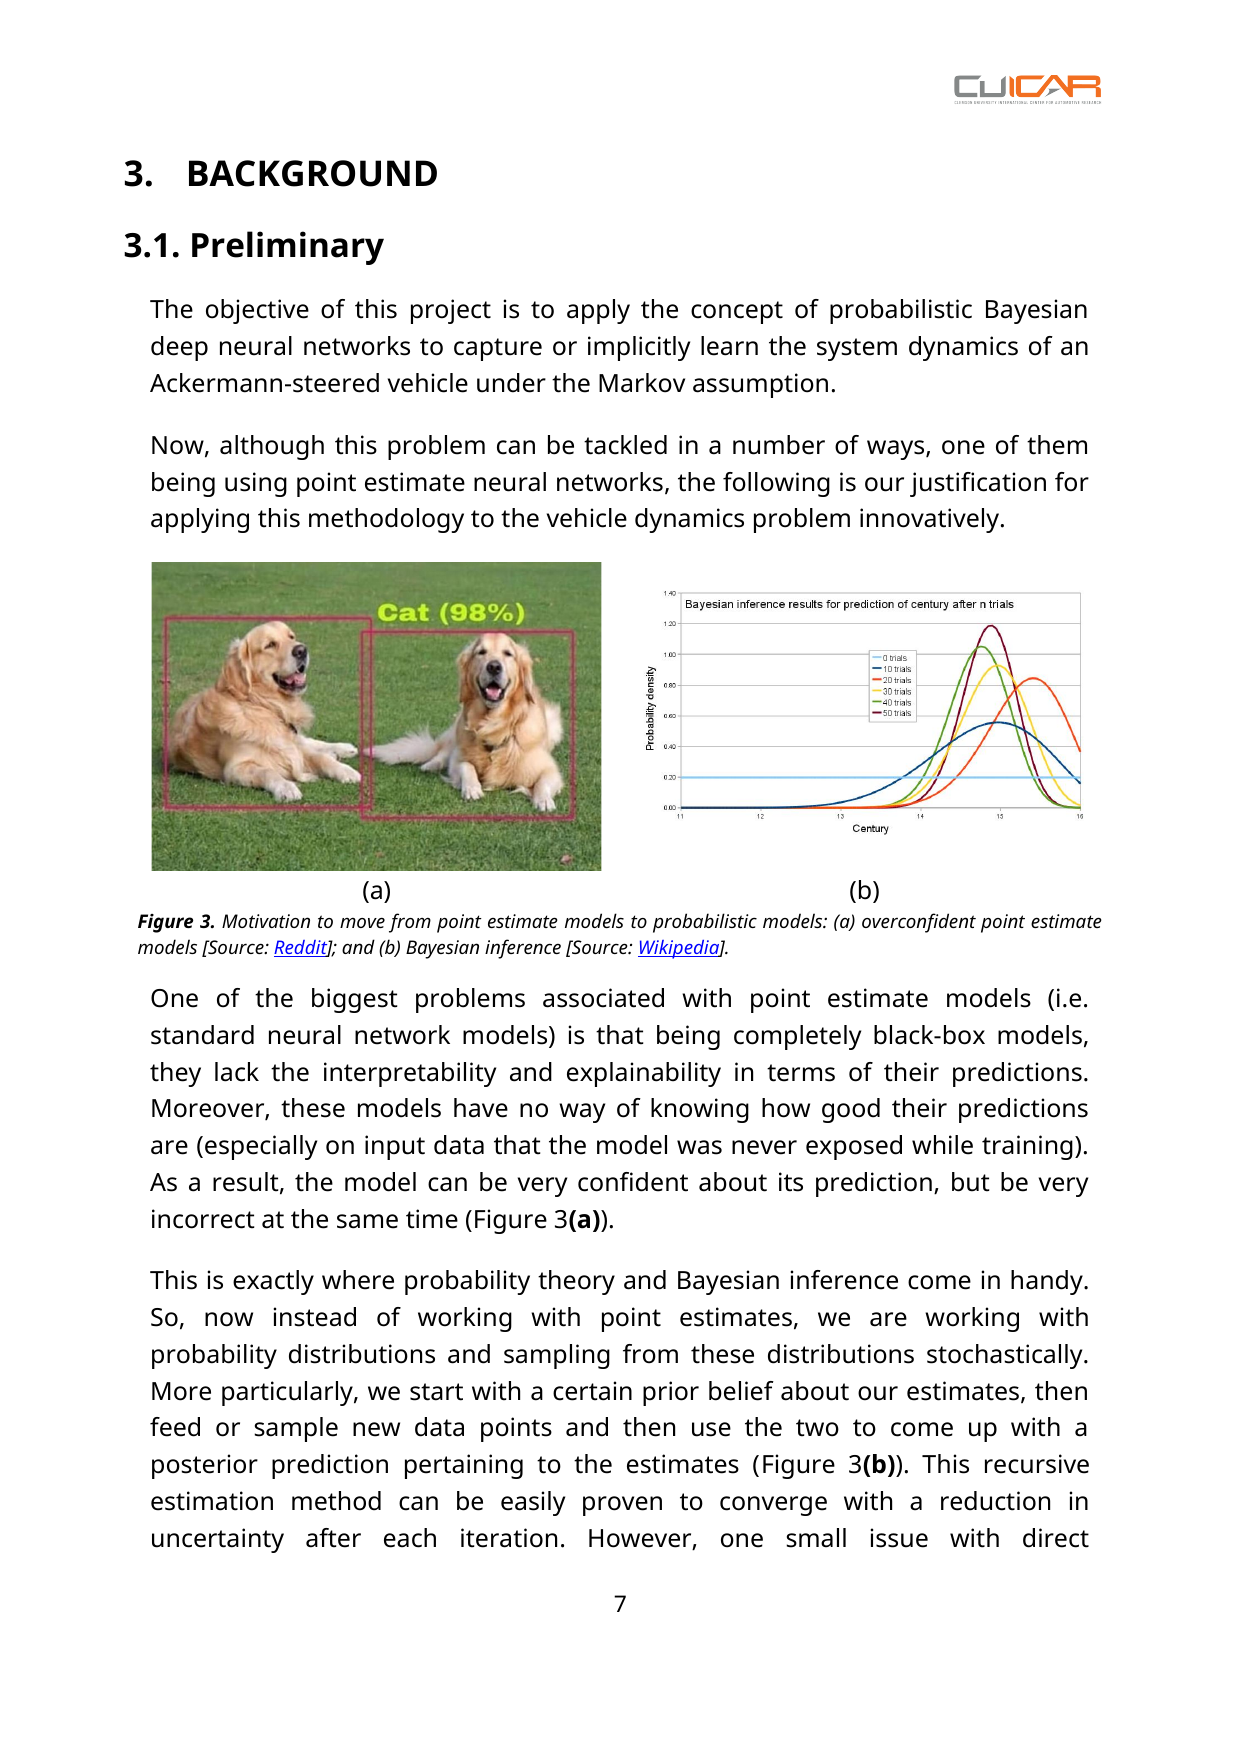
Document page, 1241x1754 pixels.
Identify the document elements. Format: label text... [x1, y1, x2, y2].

table_header [627, 563, 1114, 872]
picture [151, 562, 602, 871]
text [150, 1263, 1091, 1554]
text Now, although this problem can be tackled in a number of ways, one of them being using point estimate neural networks, the following is our justification for applying this methodology to the vehicle dynamics problem innovatively. [150, 427, 1091, 535]
subtitle 3.1. Preliminary [123, 222, 1103, 267]
text The objective of this project is to apply the concept of probabilistic Bayesian deep neural networks to capture or implicitly learn the system dynamics of an Ackermann-steered vehicle under the Markov assumption. [150, 292, 1091, 400]
text Figure 3. Motivation to move from point estimate models to probabilistic models: (a) overconfident point estimate models [Source: Reddit]; and (b) Bayesian inference [Source: Wikipedia]. [137, 909, 1103, 960]
picture [639, 586, 1090, 847]
table_cell (b) [627, 873, 1114, 909]
text One of the biggest problems associated with point estimate models (i.e. standard neural network models) is that being completely black-box models, they lack the interpretability and explainability in terms of their predictions. Moreover, these models have no way of knowing how good their predictions are (especially on input data that the model was never exposed while training). As a result, the model can be very confident about its prediction, but be very incorrect at the same time (Figure 3(a)). [150, 981, 1091, 1235]
table_cell (a) [139, 873, 627, 909]
picture [952, 73, 1103, 106]
table_header [139, 563, 627, 872]
subtitle BACKGROUND [123, 148, 1103, 197]
